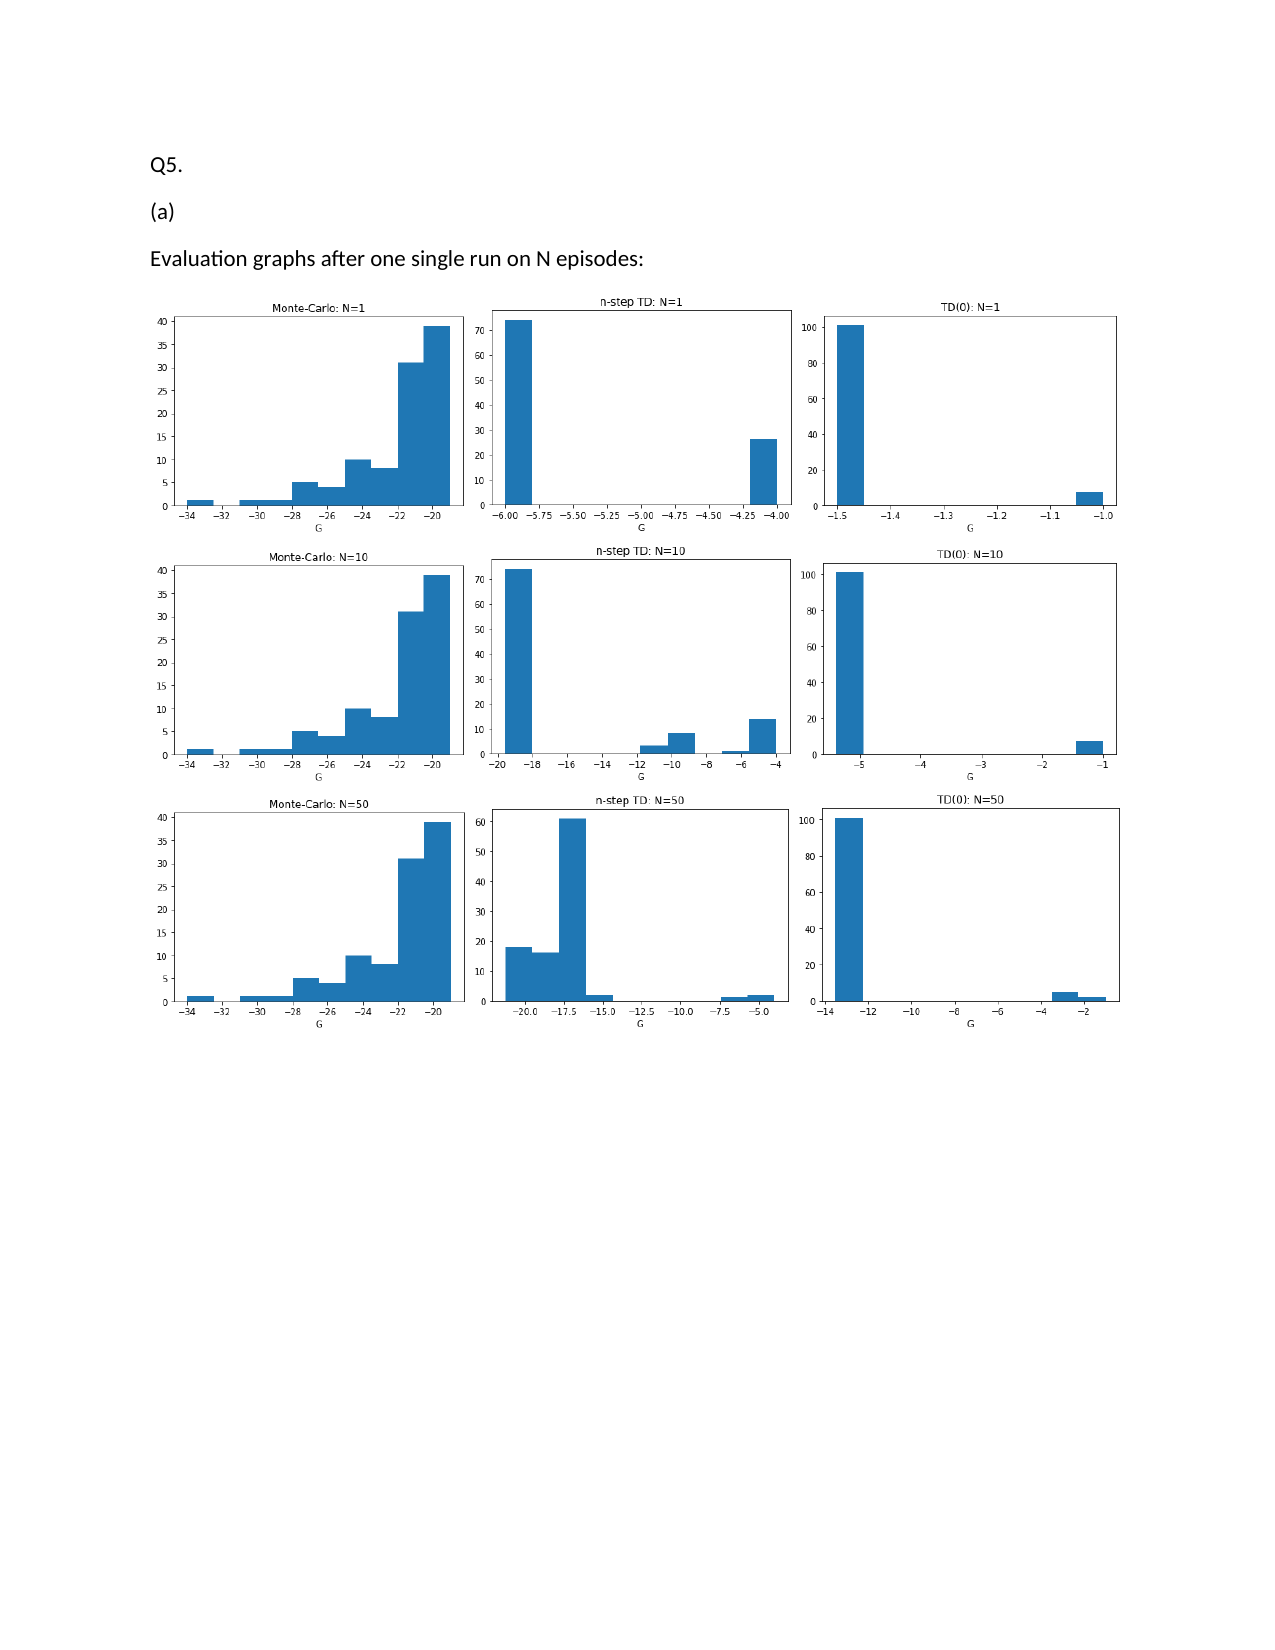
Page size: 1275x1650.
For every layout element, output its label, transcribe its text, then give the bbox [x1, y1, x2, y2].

picture [150, 539, 1122, 787]
text Evaluation graphs after one single run on N episodes: [150, 244, 1125, 272]
picture [150, 290, 1122, 538]
text (a) [150, 197, 1125, 225]
picture [150, 788, 1124, 1034]
text Q5. [150, 150, 1125, 178]
